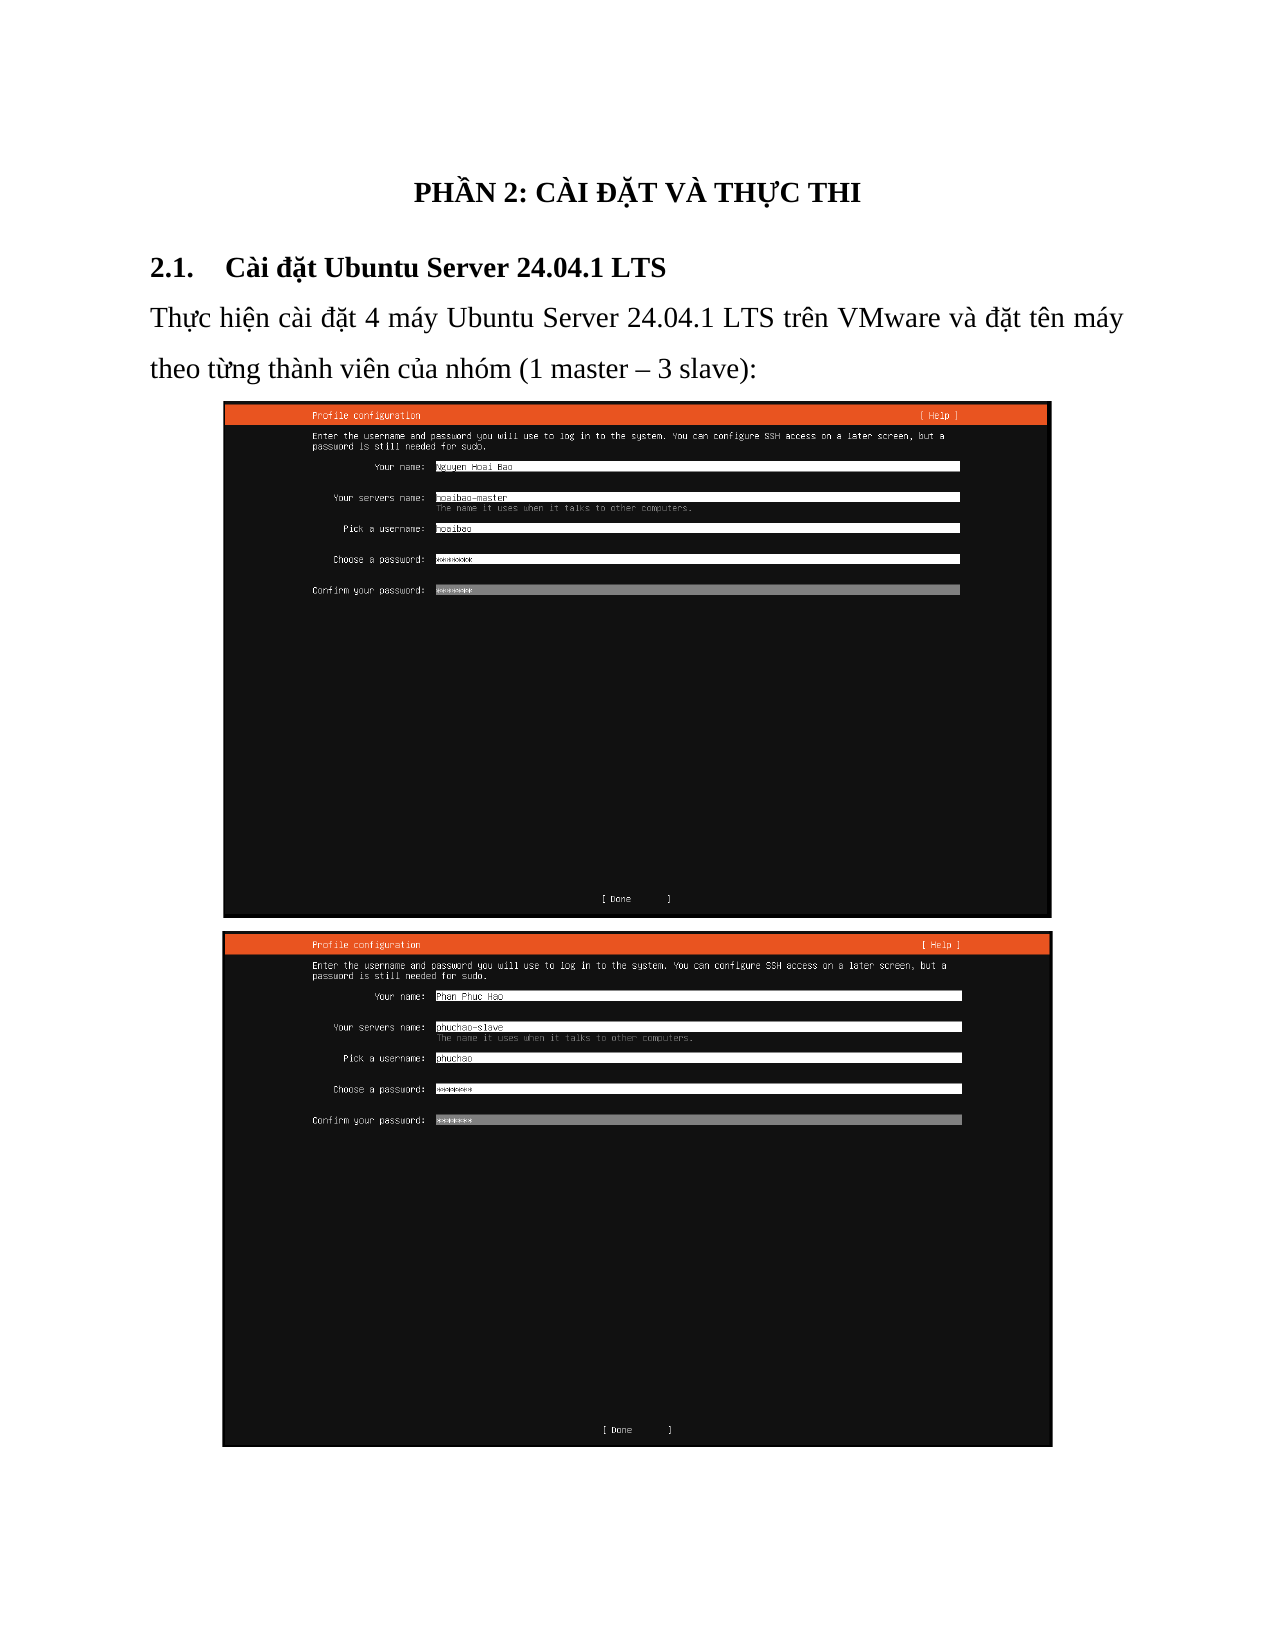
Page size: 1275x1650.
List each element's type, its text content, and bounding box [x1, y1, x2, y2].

text Thực hiện cài đặt 4 máy Ubuntu Server 24.04.1 LTS trên VMware và đặt tên máy theo từng thành viên của nhóm (1 master – 3 slave): [150, 301, 1125, 384]
subtitle PHẦN 2: CÀI ĐẶT VÀ THỰC THI [150, 175, 1125, 208]
list Cài đặt Ubuntu Server 24.04.1 LTS [150, 250, 1125, 284]
picture [223, 401, 1052, 918]
picture [222, 931, 1053, 1447]
